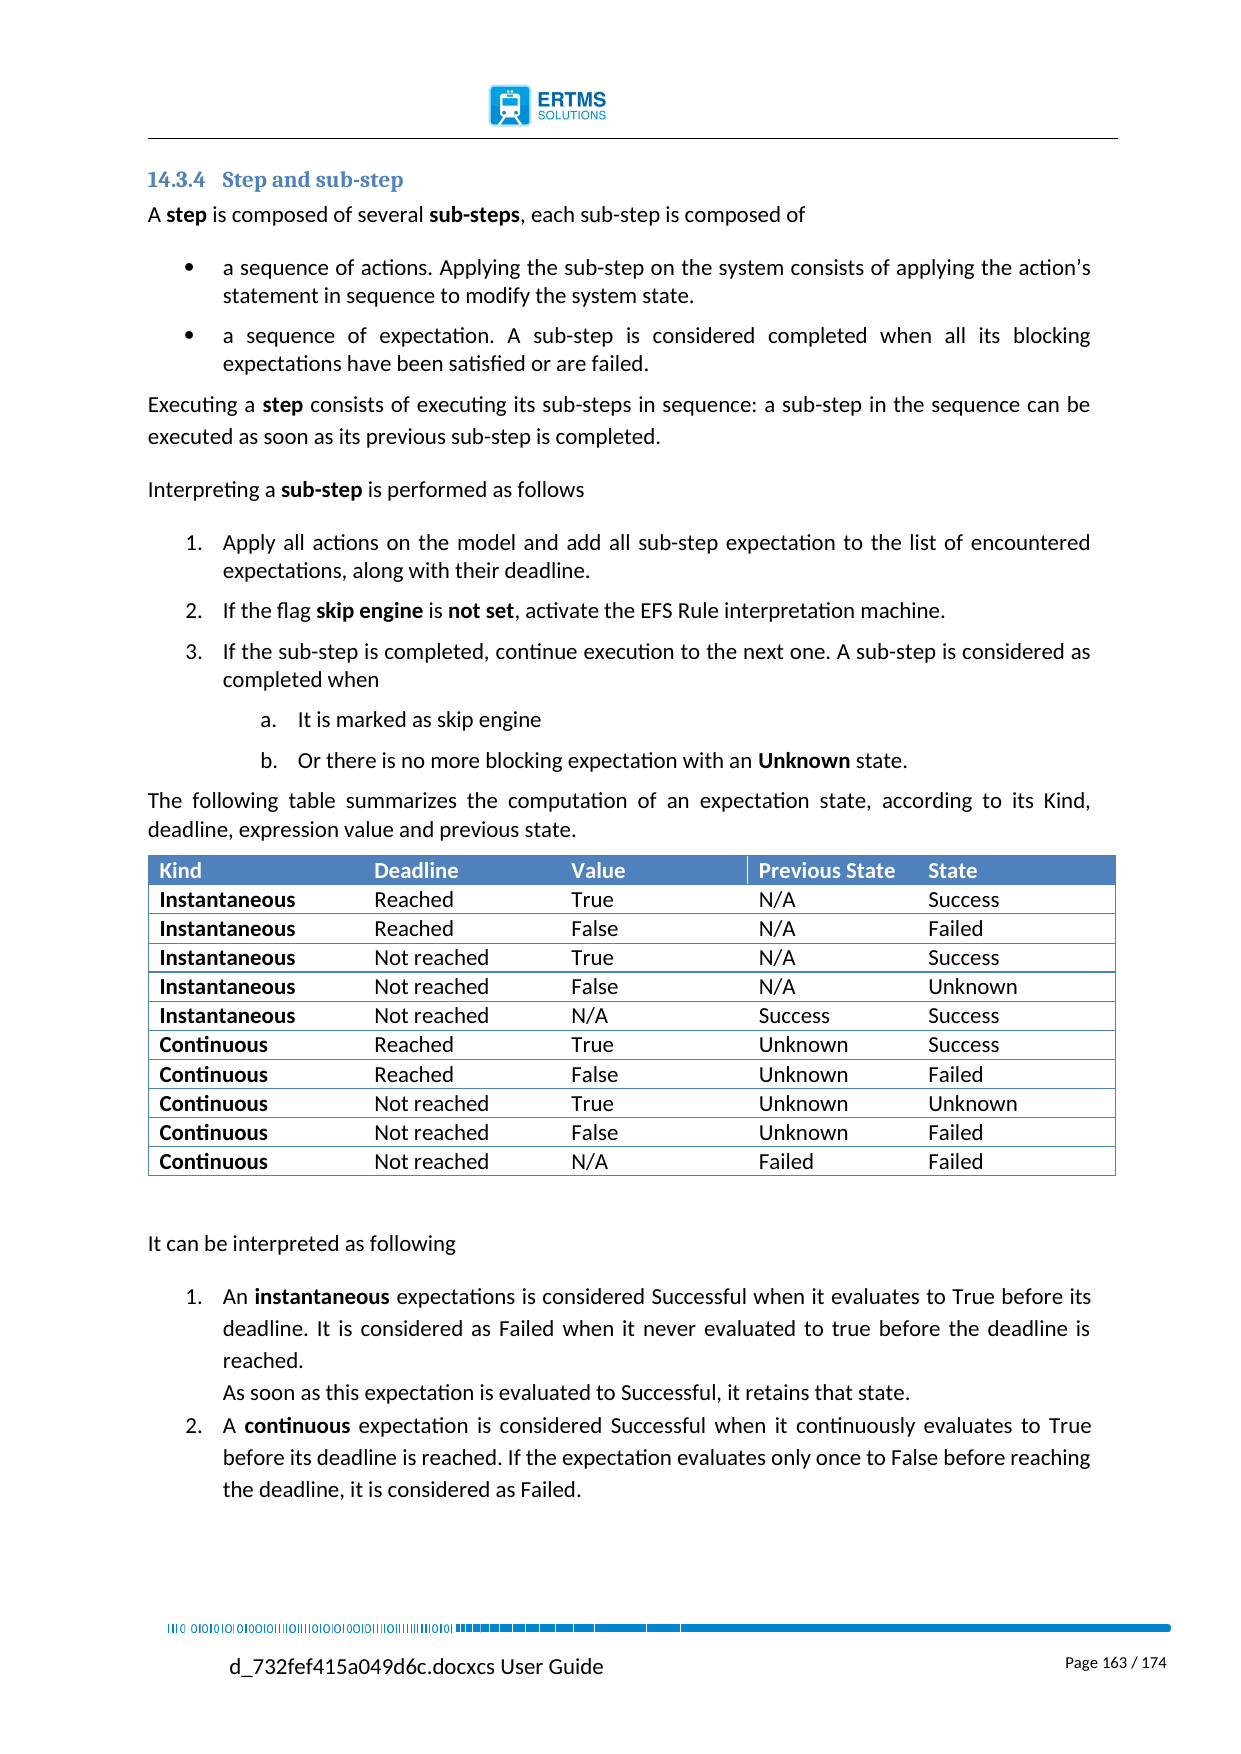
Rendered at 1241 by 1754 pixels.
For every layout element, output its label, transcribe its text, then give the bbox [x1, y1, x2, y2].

picture [477, 73, 617, 138]
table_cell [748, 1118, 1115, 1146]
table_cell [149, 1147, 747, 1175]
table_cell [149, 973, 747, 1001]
text A step is composed of several sub-steps, each sub-step is composed of [148, 200, 1093, 228]
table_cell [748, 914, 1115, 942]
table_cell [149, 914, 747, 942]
text It can be interpreted as following [148, 1229, 1093, 1257]
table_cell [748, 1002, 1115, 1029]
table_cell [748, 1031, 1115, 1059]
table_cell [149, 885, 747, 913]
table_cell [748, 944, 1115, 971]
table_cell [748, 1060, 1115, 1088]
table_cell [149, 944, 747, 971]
list If the sub-step is completed, continue execution to the next one. A sub-step is considered as completed when [185, 637, 1093, 693]
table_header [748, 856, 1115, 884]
list It is marked as skip engine [260, 706, 1093, 734]
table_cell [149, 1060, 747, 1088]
list A continuous expectation is considered Successful when it continuously evaluates to True before its deadline is reached. If the expectation evaluates only once to False before reaching the deadline, it is considered as Failed. [185, 1411, 1093, 1503]
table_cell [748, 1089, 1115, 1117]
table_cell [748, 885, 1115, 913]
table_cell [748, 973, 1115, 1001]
list An instantaneous expectations is considered Successful when it evaluates to True before its deadline. It is considered as Failed when it never evaluated to true before the deadline is reached. As soon as this expectation is evaluated to Successful, it retains that state. [185, 1282, 1093, 1407]
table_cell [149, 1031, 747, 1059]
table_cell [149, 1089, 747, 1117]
list If the flag skip engine is not set, activate the EFS Rule interpretation machine. [185, 597, 1093, 624]
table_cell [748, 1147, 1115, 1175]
list Or there is no more blocking expectation with an Unknown state. [260, 746, 1093, 774]
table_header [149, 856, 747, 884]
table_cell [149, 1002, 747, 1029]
list a sequence of actions. Applying the sub-step on the system consists of applying the action’s statement in sequence to modify the system state. [185, 253, 1093, 309]
text Interpreting a sub-step is performed as follows [148, 475, 1093, 503]
list Apply all actions on the model and add all sub-step expectation to the list of encountered expectations, along with their deadline. [185, 528, 1093, 584]
text The following table summarizes the computation of an expectation state, according to its Kind, deadline, expression value and previous state. [148, 787, 1093, 843]
text Executing a step consists of executing its sub-steps in sequence: a sub-step in the sequence can be executed as soon as its previous sub-step is completed. [148, 390, 1093, 450]
list a sequence of expectation. A sub-step is considered completed when all its blocking expectations have been satisfied or are failed. [185, 321, 1093, 377]
subtitle Step and sub-step [148, 167, 1093, 193]
picture [167, 1624, 1171, 1633]
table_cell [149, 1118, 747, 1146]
